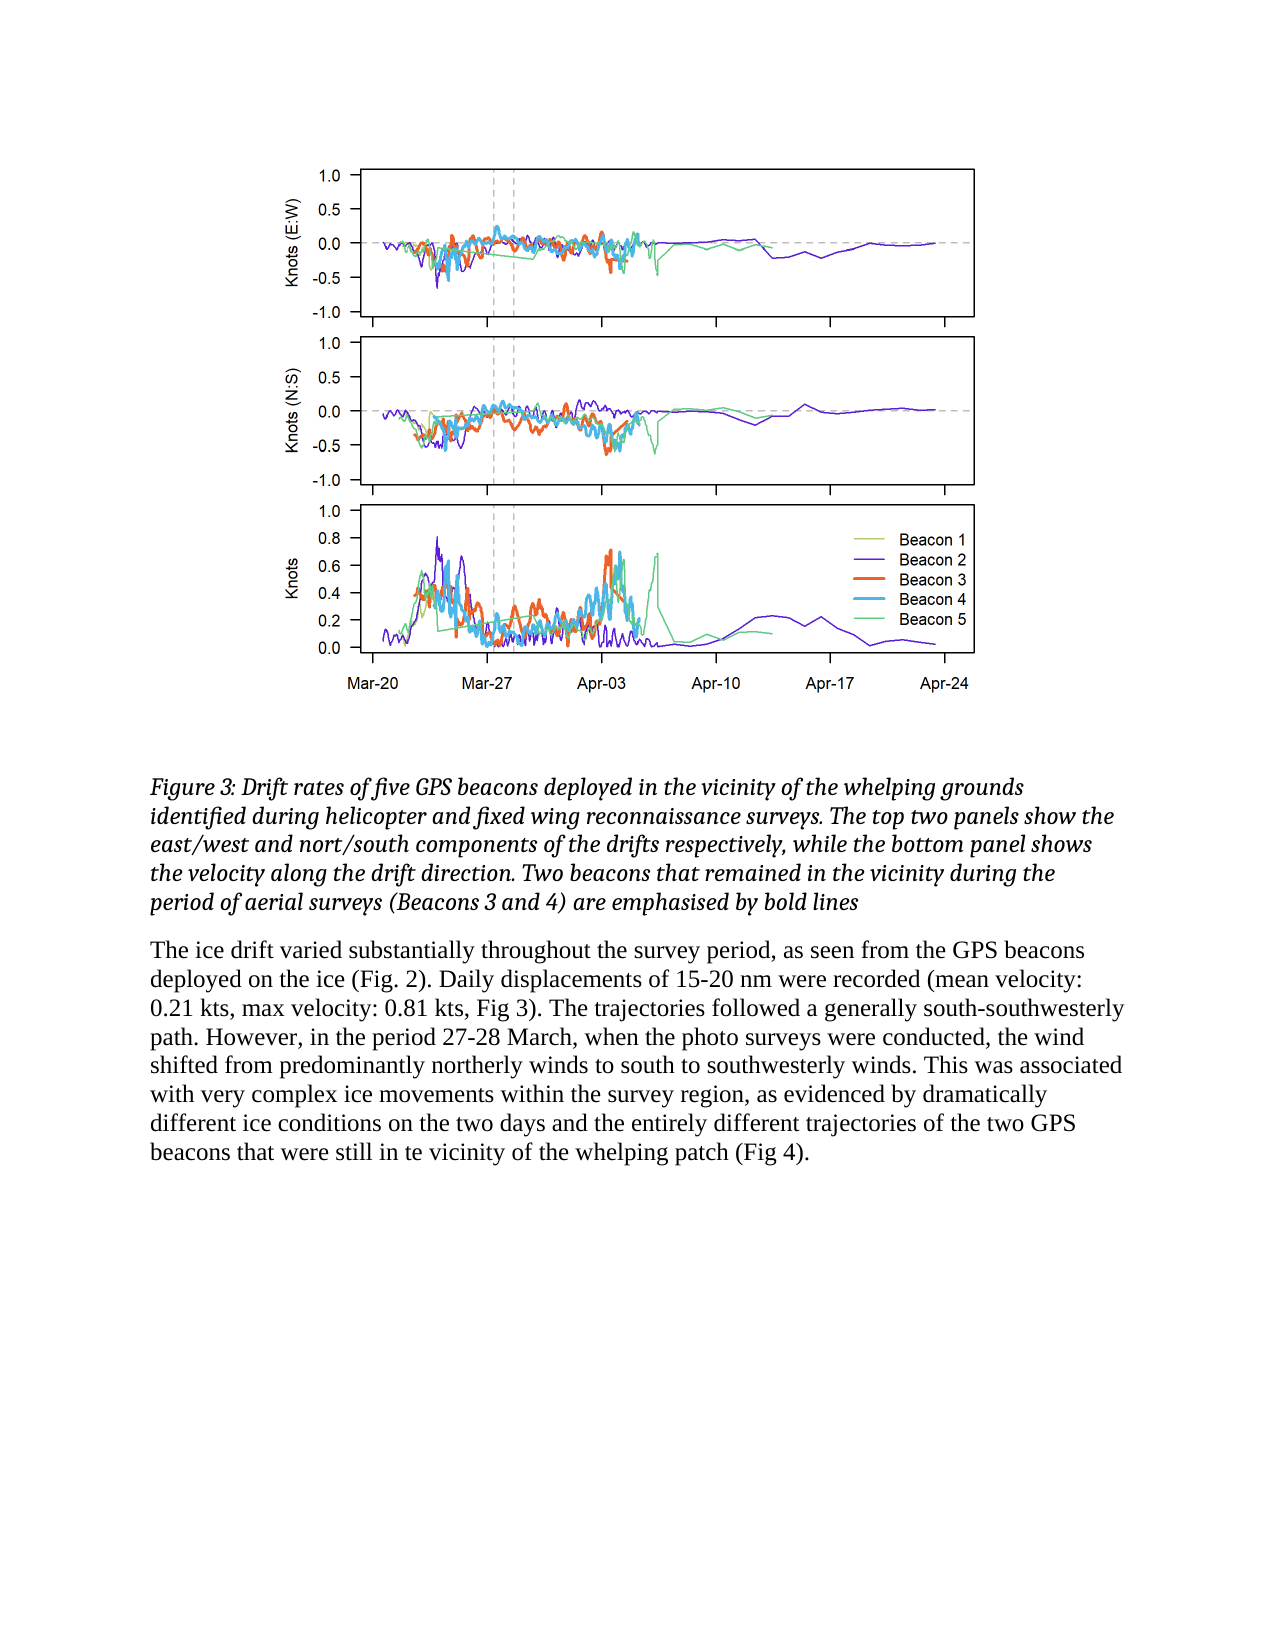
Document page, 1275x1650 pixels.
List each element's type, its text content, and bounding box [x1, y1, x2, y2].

text Figure 3: Drift rates of five GPS beacons deployed in the vicinity of the whelping grounds identified during helicopter and fixed wing reconnaissance surveys. The top two panels show the east/west and nort/south components of the drifts respectively, while the bottom panel shows the velocity along the drift direction. Two beacons that remained in the vicinity during the period of aerial surveys (Beacons 3 and 4) are emphasised by bold lines [150, 773, 1125, 917]
text The ice drift varied substantially throughout the survey period, as seen from the GPS beacons deployed on the ice (Fig. 2). Daily displacements of 15-20 nm were recorded (mean velocity: 0.21 kts, max velocity: 0.81 kts, Fig 3). The trajectories followed a generally south-southwesterly path. However, in the period 27-28 March, when the photo surveys were conducted, the wind shifted from predominantly northerly winds to south to southwesterly winds. This was associated with very complex ice movements within the survey region, as evidenced by dramatically different ice conditions on the two days and the entirely different trajectories of the two GPS beacons that were still in te vicinity of the whelping patch (Fig 4). [150, 935, 1125, 1165]
picture [261, 150, 1014, 752]
